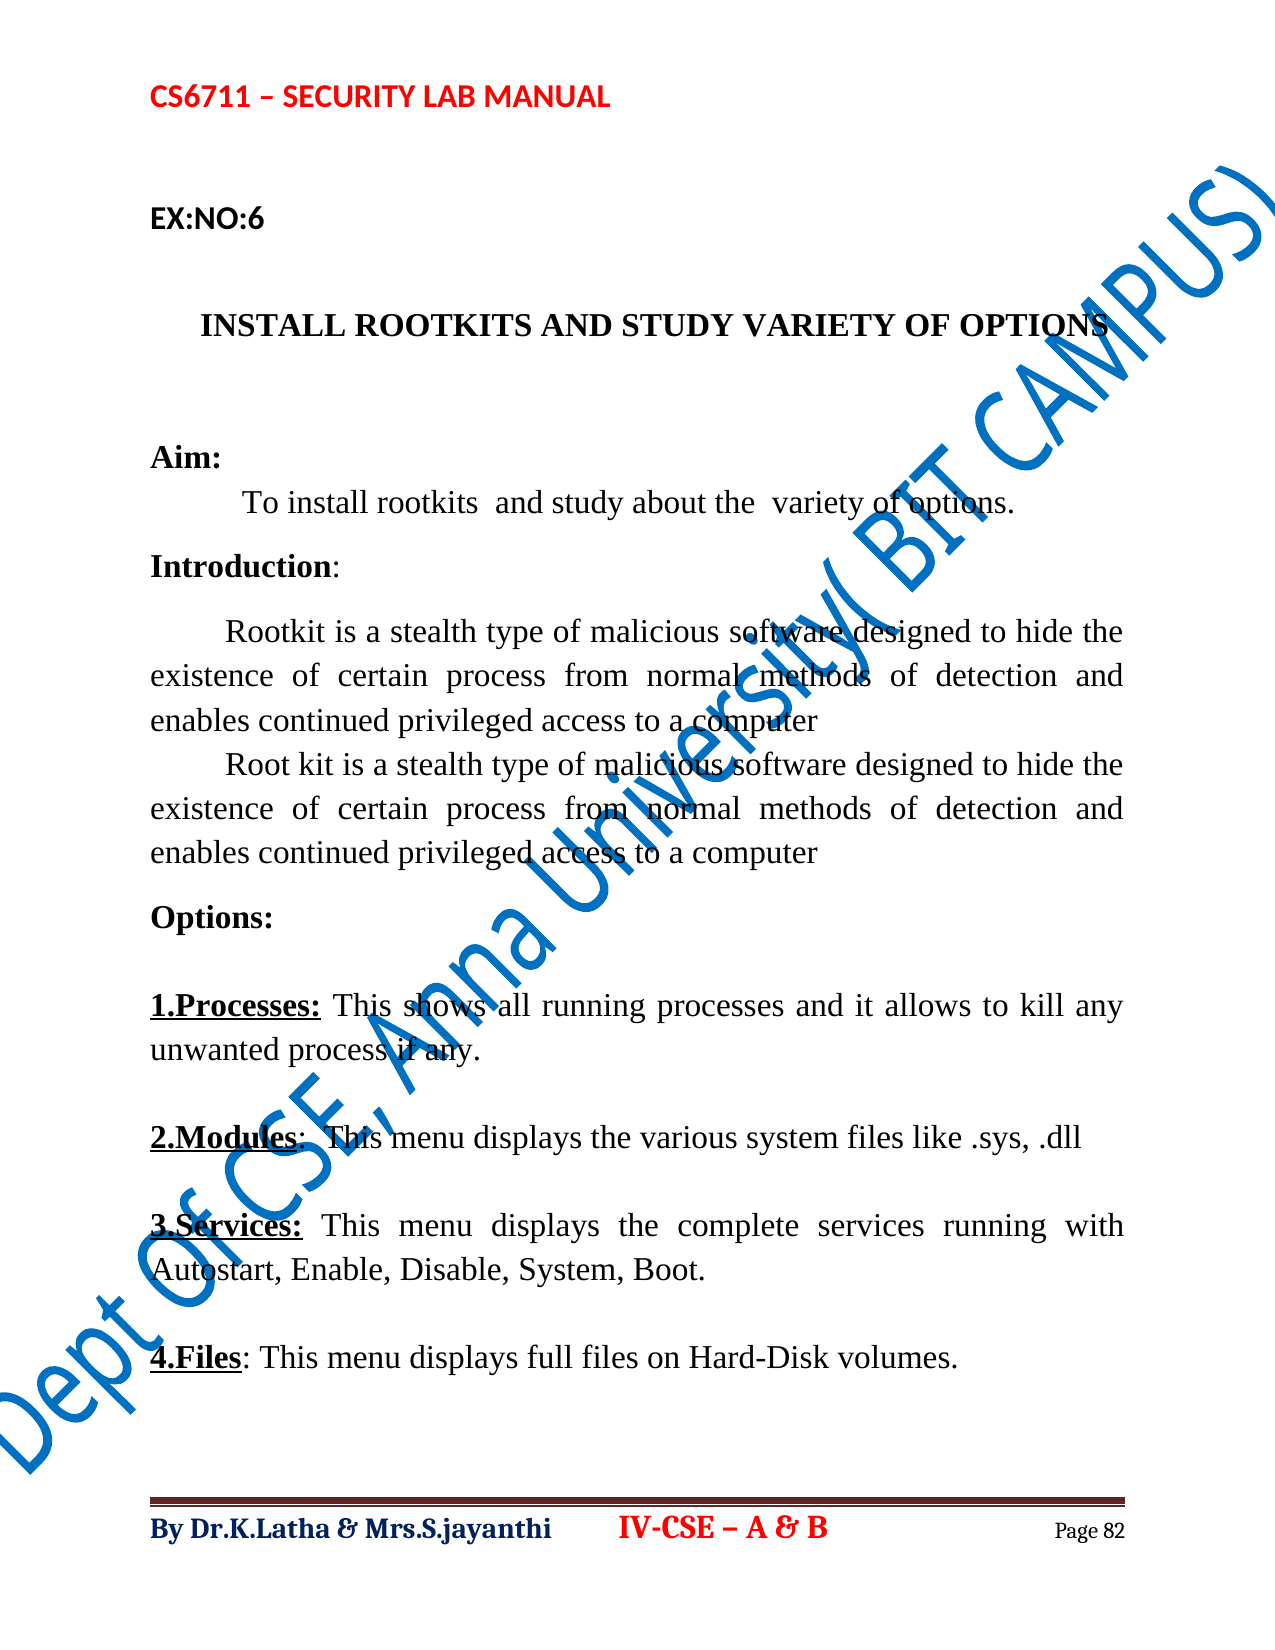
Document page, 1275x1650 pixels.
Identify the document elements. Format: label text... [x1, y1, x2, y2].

text 2.Modules: This menu displays the various system files like .sys, .dll [150, 1117, 1125, 1156]
text Introduction: [150, 547, 1125, 585]
text 3.Services: This menu displays the complete services running with Autostart, Enable, Disable, System, Boot. [150, 1205, 1125, 1288]
text 1.Processes: This shows all running processes and it allows to kill any unwanted process if any. [150, 985, 1125, 1067]
text INSTALL ROOTKITS AND STUDY VARIETY OF OPTIONS [150, 306, 1125, 344]
text EX:NO:6 [150, 197, 1125, 237]
text Root kit is a stealth type of malicious software designed to hide the existence of certain process from normal methods of detection and enables continued privileged access to a computer [150, 744, 1125, 870]
text Rootkit is a stealth type of malicious software designed to hide the existence of certain process from normal methods of detection and enables continued privileged access to a computer [150, 612, 1125, 738]
text 4.Files: This menu displays full files on Hard-Disk volumes. [150, 1337, 1125, 1376]
text Options: [150, 897, 1125, 935]
text To install rootkits and study about the variety of options. [150, 482, 1125, 520]
text Aim: [150, 438, 1125, 476]
